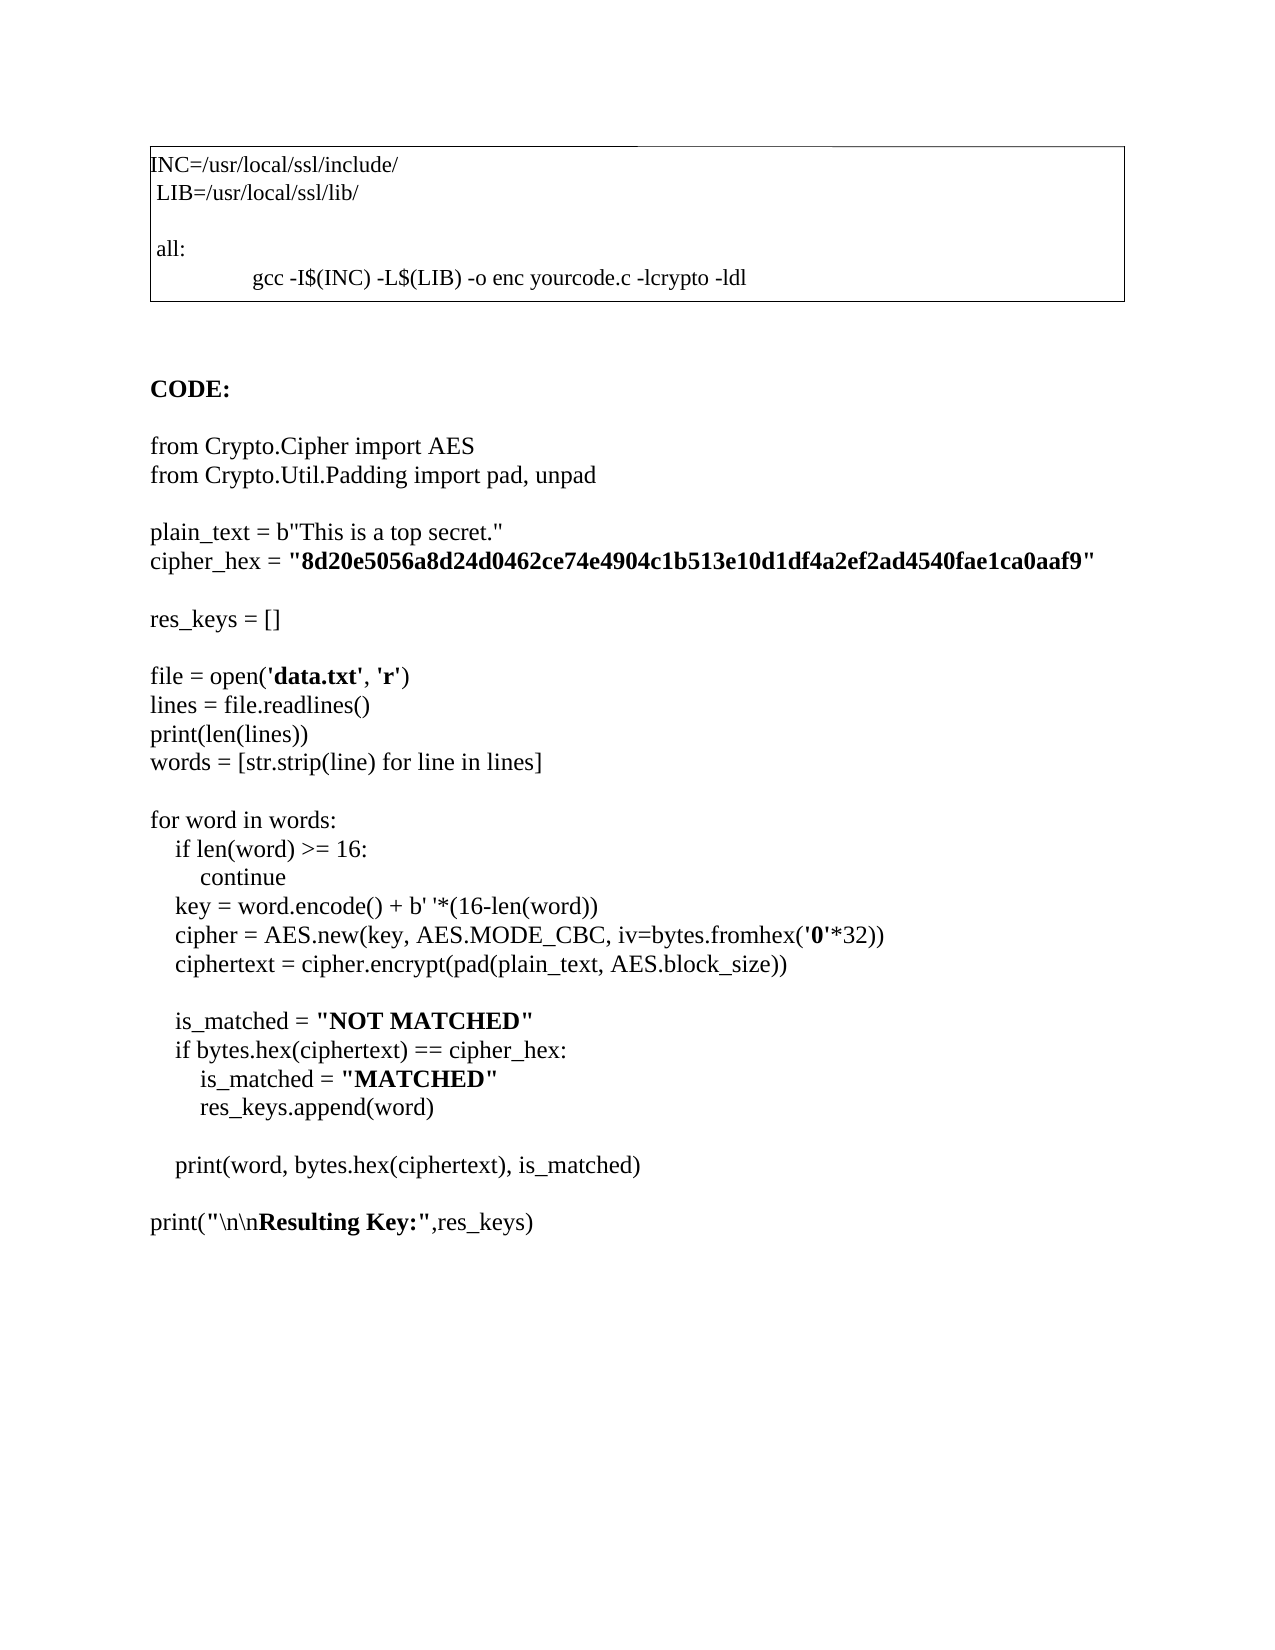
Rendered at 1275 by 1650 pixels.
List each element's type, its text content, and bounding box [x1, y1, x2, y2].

text LIB=/usr/local/ssl/lib/ [156, 179, 1125, 205]
text all: [156, 236, 1125, 262]
text INC=/usr/local/ssl/include/ [150, 151, 1125, 177]
text gcc -I$(INC) -L$(LIB) -o enc yourcode.c -lcrypto -ldl [252, 264, 1125, 290]
text from Crypto.Cipher import AES from Crypto.Util.Padding import pad, unpad plain_text = b"This is a top secret." cipher_hex = "8d20e5056a8d24d0462ce74e4904c1b513e10d1df4a2ef2ad4540fae1ca0aaf9" res_keys = [] file = open('data.txt', 'r') lines = file.readlines() print(len(lines)) words = [str.strip(line) for line in lines] for word in words: if len(word) >= 16: continue key = word.encode() + b' '*(16-len(word)) cipher = AES.new(key, AES.MODE_CBC, iv=bytes.fromhex('0'*32)) ciphertext = cipher.encrypt(pad(plain_text, AES.block_size)) is_matched = "NOT MATCHED" if bytes.hex(ciphertext) == cipher_hex: is_matched = "MATCHED" res_keys.append(word) print(word, bytes.hex(ciphertext), is_matched) print("\n\nResulting Key:",res_keys) [150, 431, 1125, 1236]
text CODE: [150, 374, 1125, 402]
